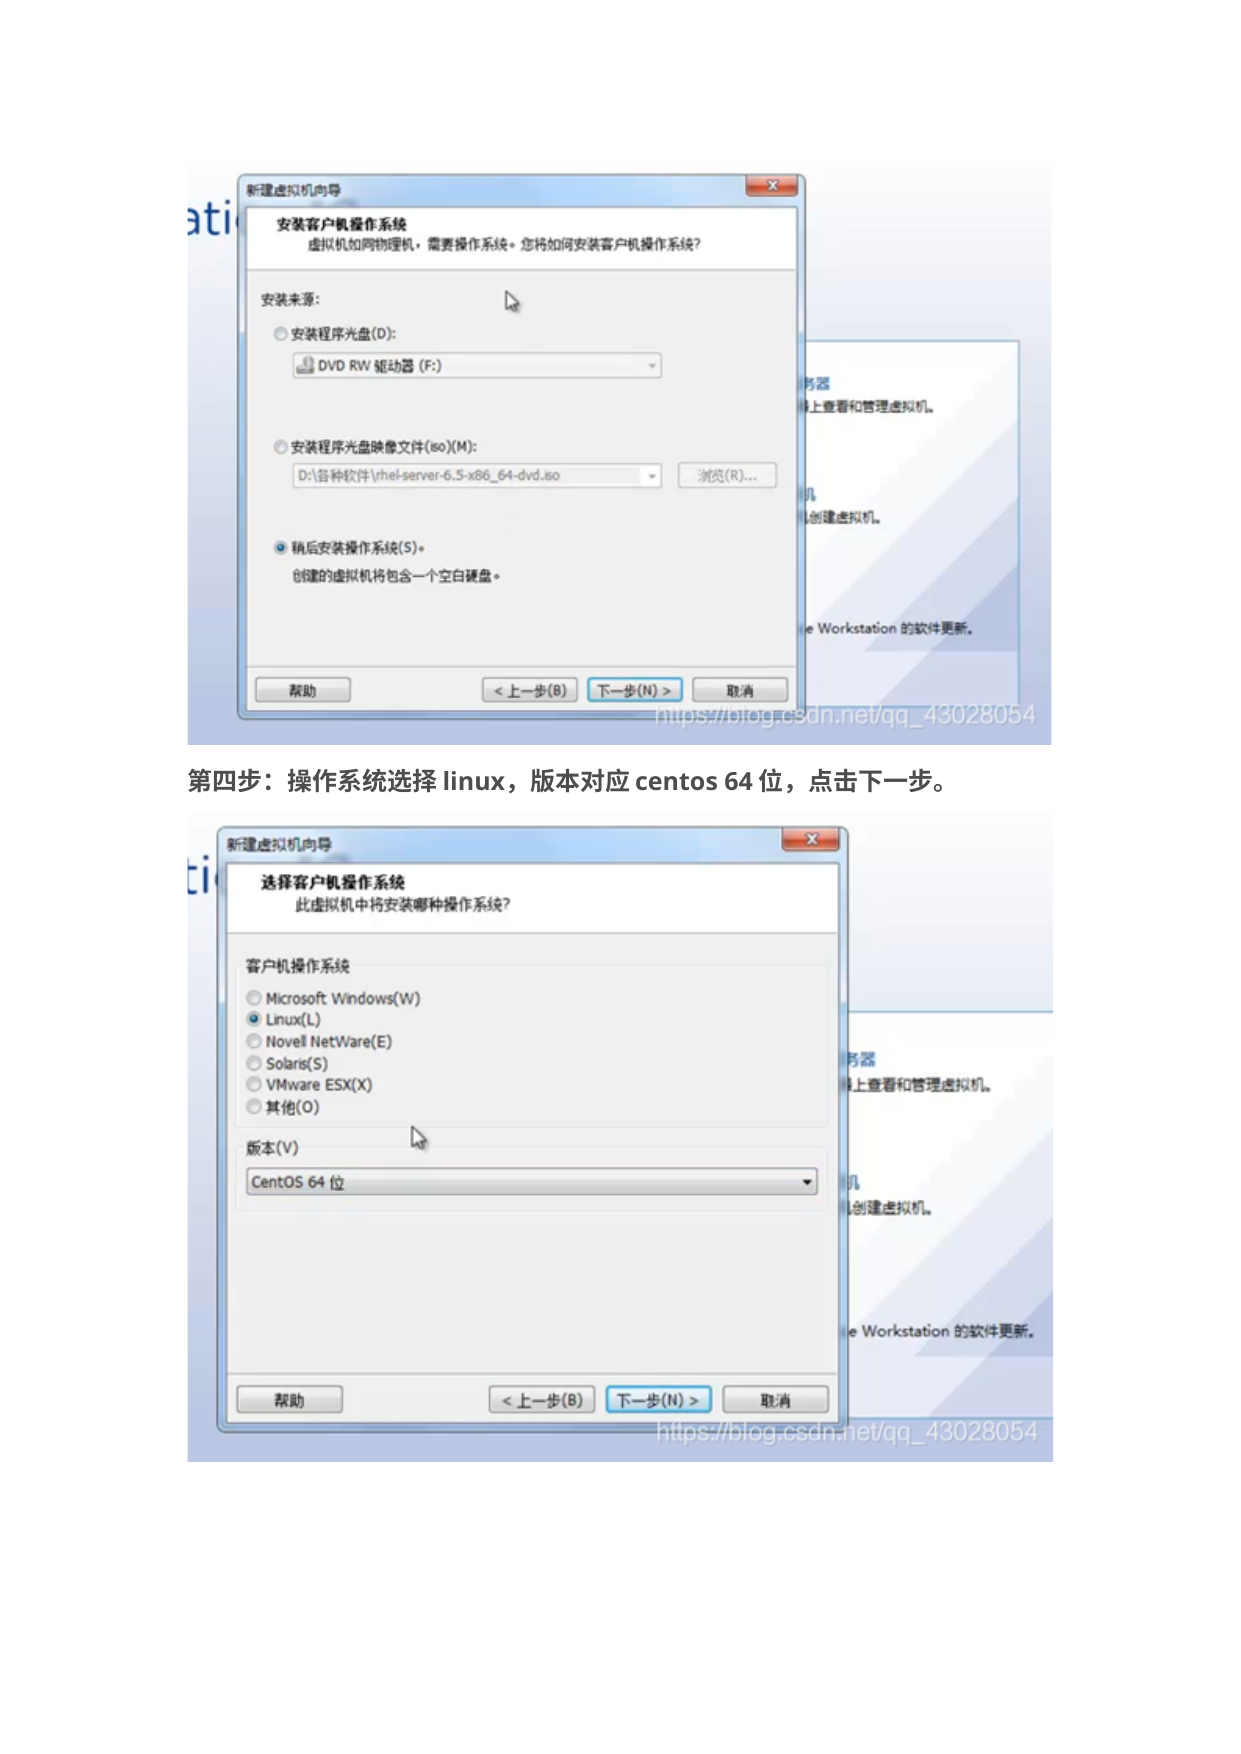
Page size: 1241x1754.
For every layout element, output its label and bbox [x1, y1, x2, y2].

picture [187, 812, 1054, 1462]
picture [187, 162, 1052, 745]
text [187, 162, 1053, 812]
